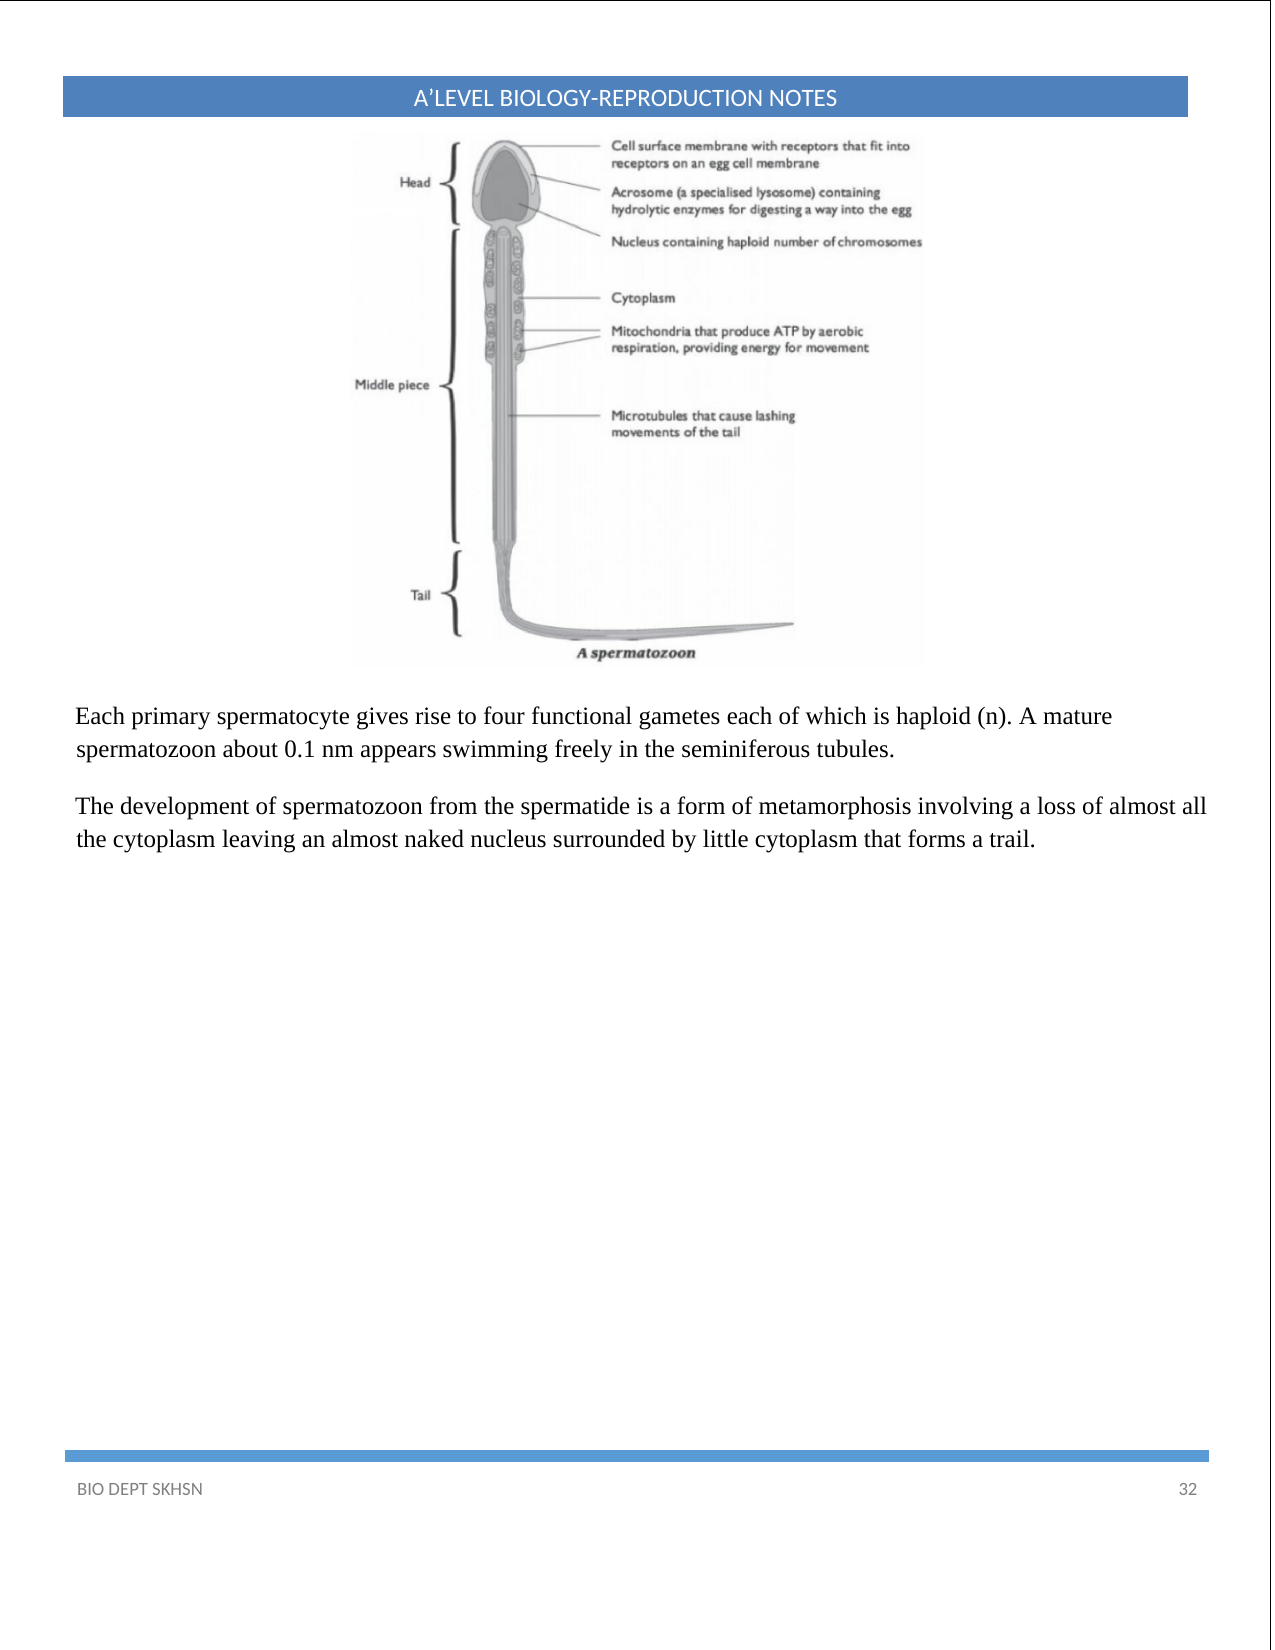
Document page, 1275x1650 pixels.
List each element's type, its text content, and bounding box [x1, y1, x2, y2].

text The development of spermatozoon from the spermatide is a form of metamorphosis involving a loss of almost all the cytoplasm leaving an almost naked nucleus surrounded by little cytoplasm that forms a trail. [75, 791, 1208, 853]
text Each primary spermatocyte gives rise to four functional gametes each of which is haploid (n). A mature spermatozoon about 0.1 nm appears swimming freely in the seminiferous tubules. [75, 701, 1208, 763]
picture [349, 131, 925, 667]
